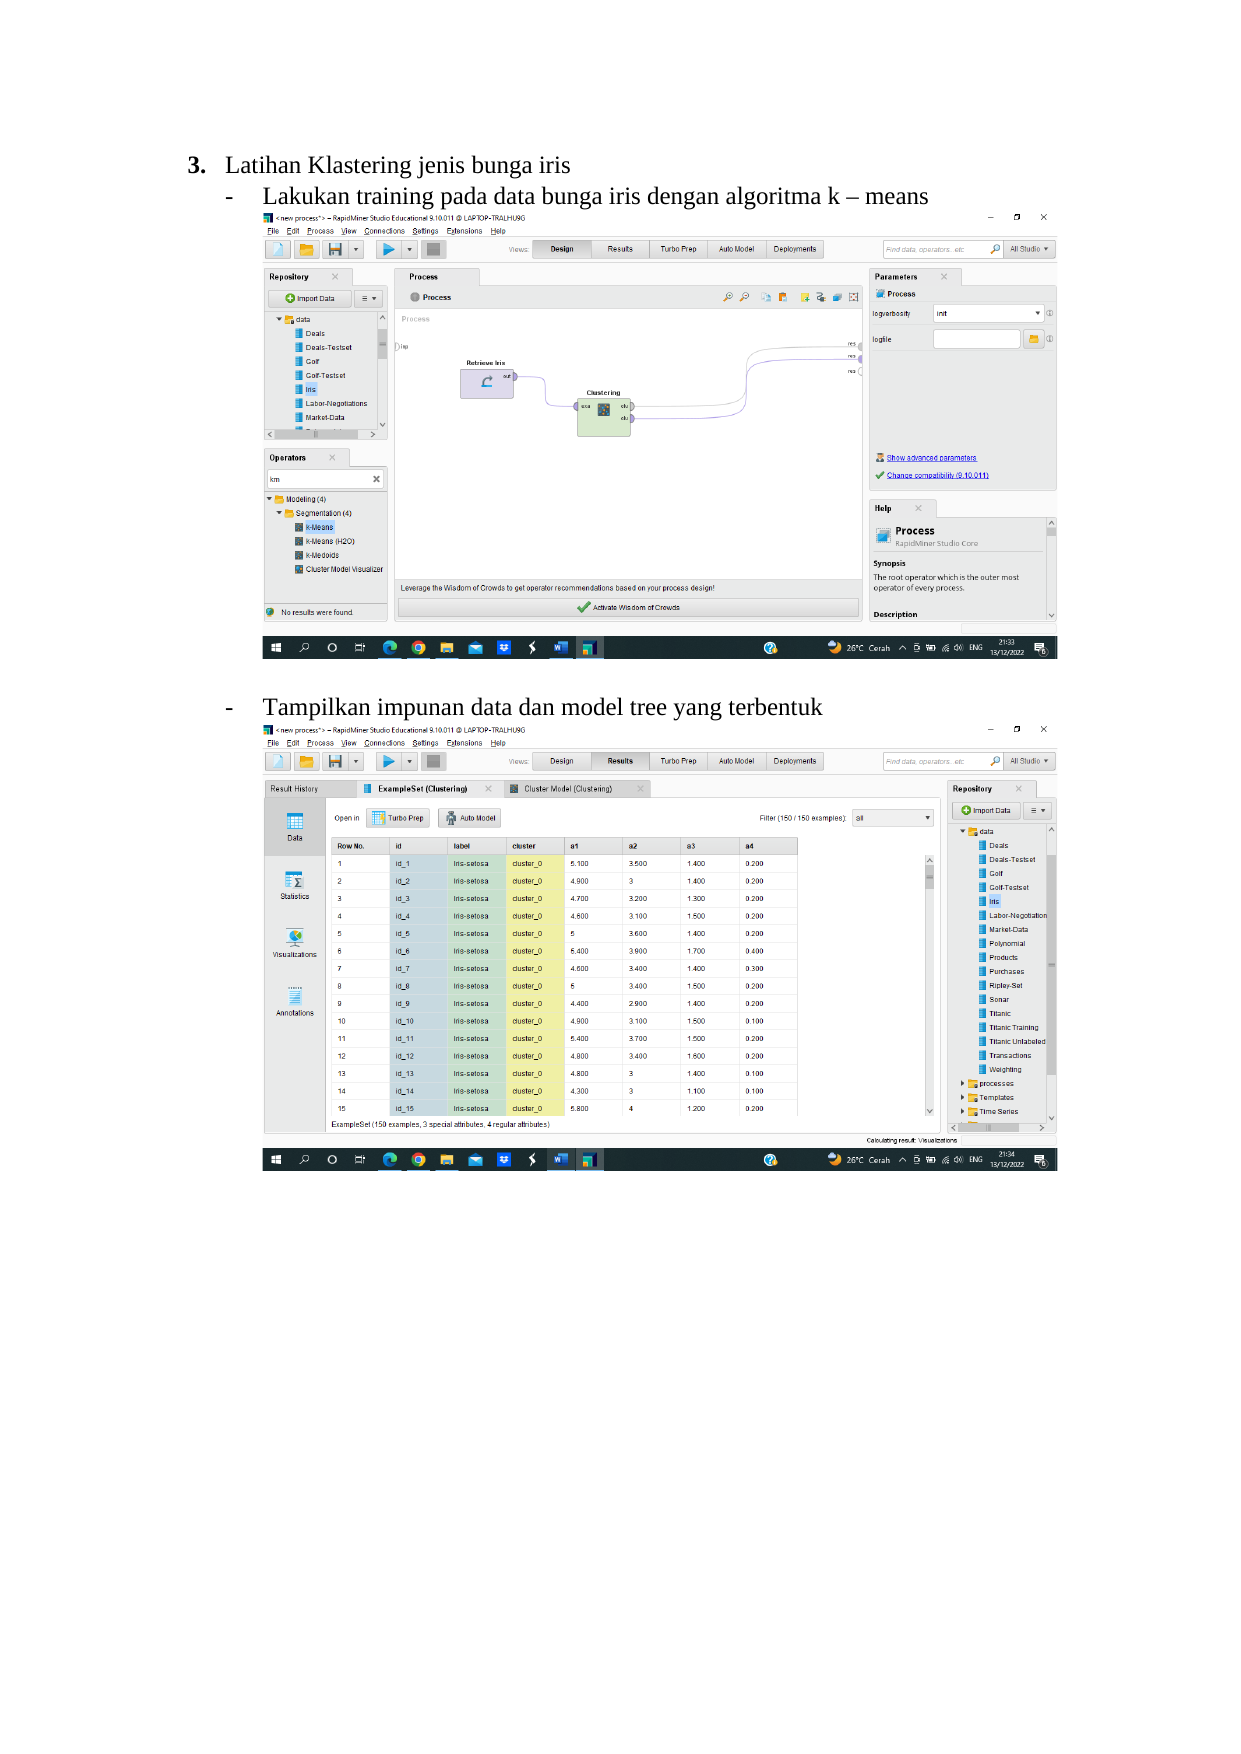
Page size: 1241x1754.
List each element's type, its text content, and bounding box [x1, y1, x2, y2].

list Tampilkan impunan data dan model tree yang terbentuk [225, 692, 1090, 721]
picture [262, 723, 1058, 1171]
list Lakukan training pada data bunga iris dengan algoritma k – means [225, 181, 1090, 210]
picture [262, 212, 1058, 659]
list Latihan Klastering jenis bunga iris [187, 150, 1090, 179]
